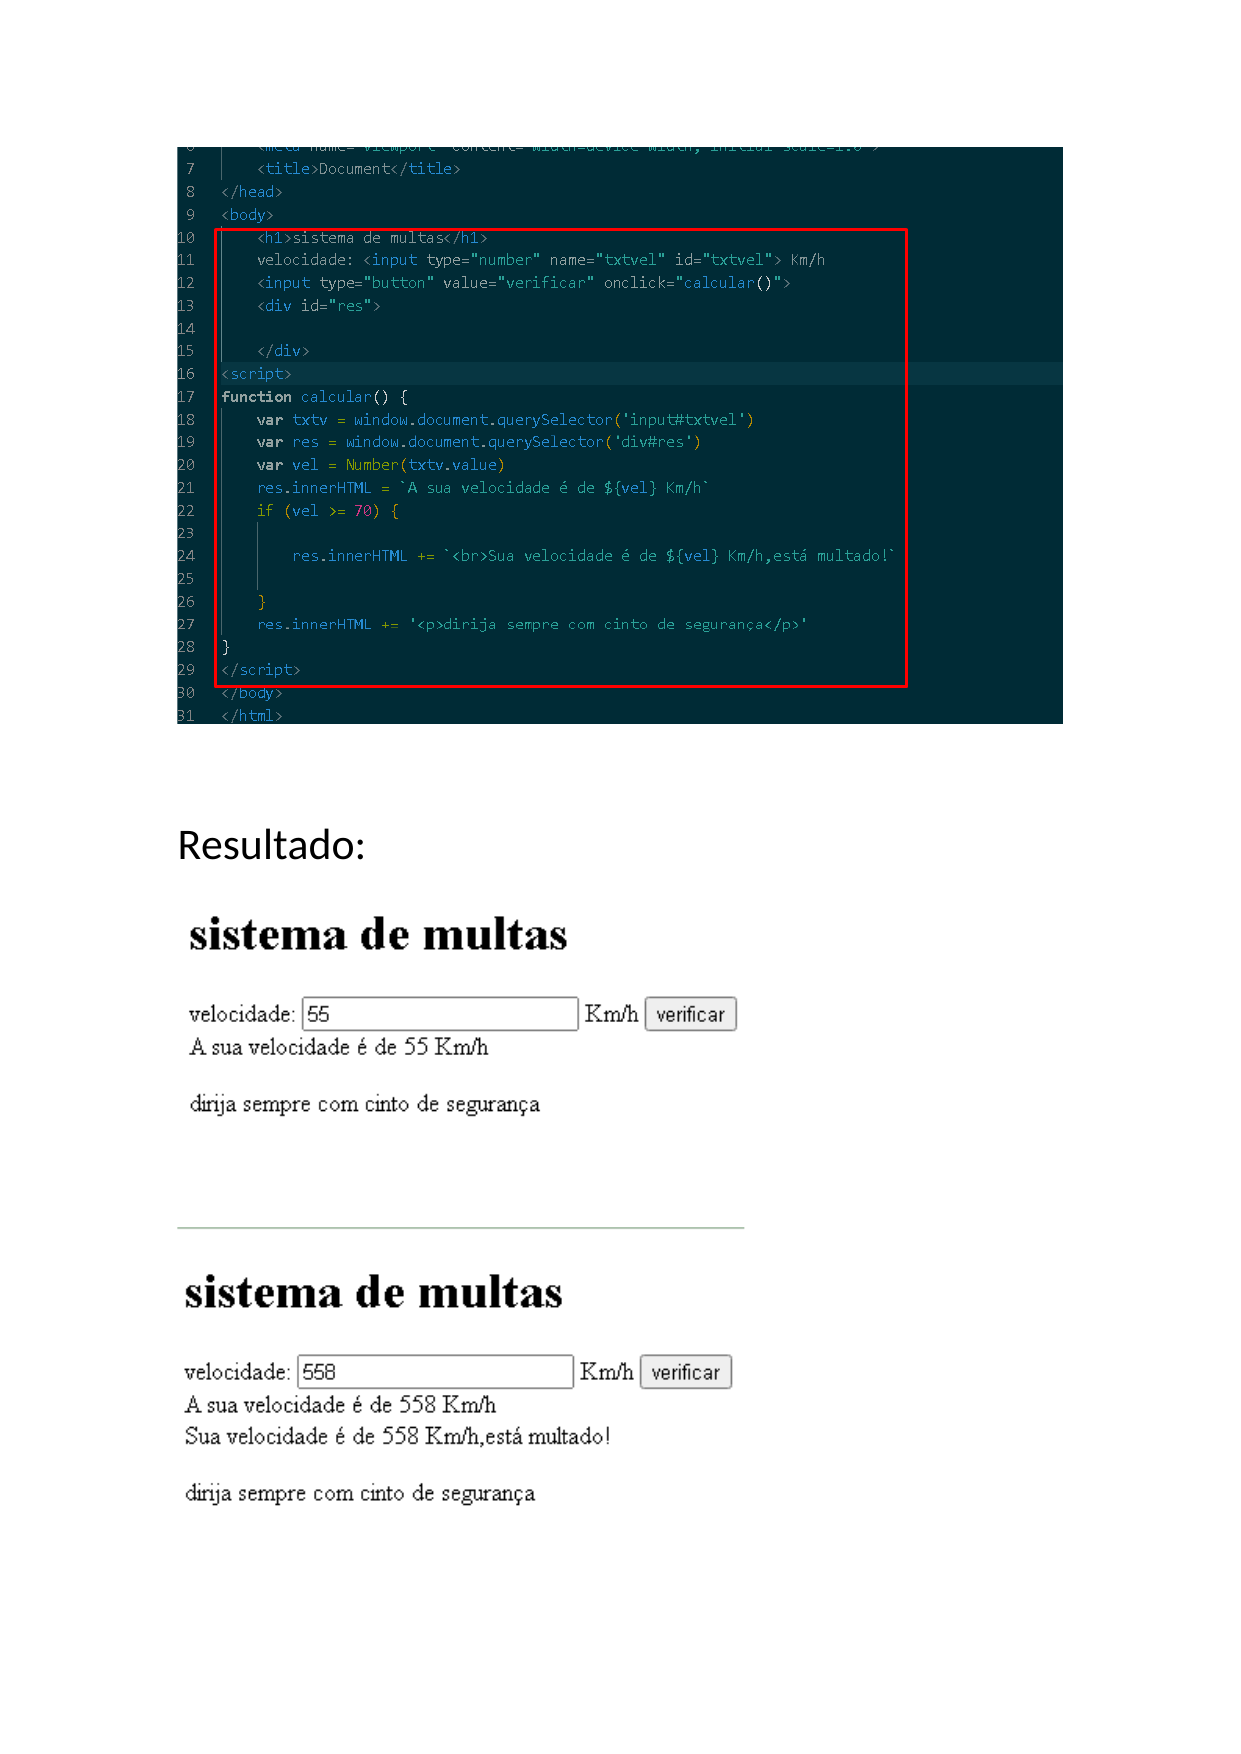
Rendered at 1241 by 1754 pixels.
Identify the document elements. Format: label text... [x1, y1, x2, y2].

picture [177, 1227, 745, 1573]
picture [215, 229, 1063, 687]
picture [177, 891, 778, 1209]
text Resultado: [177, 817, 1063, 870]
